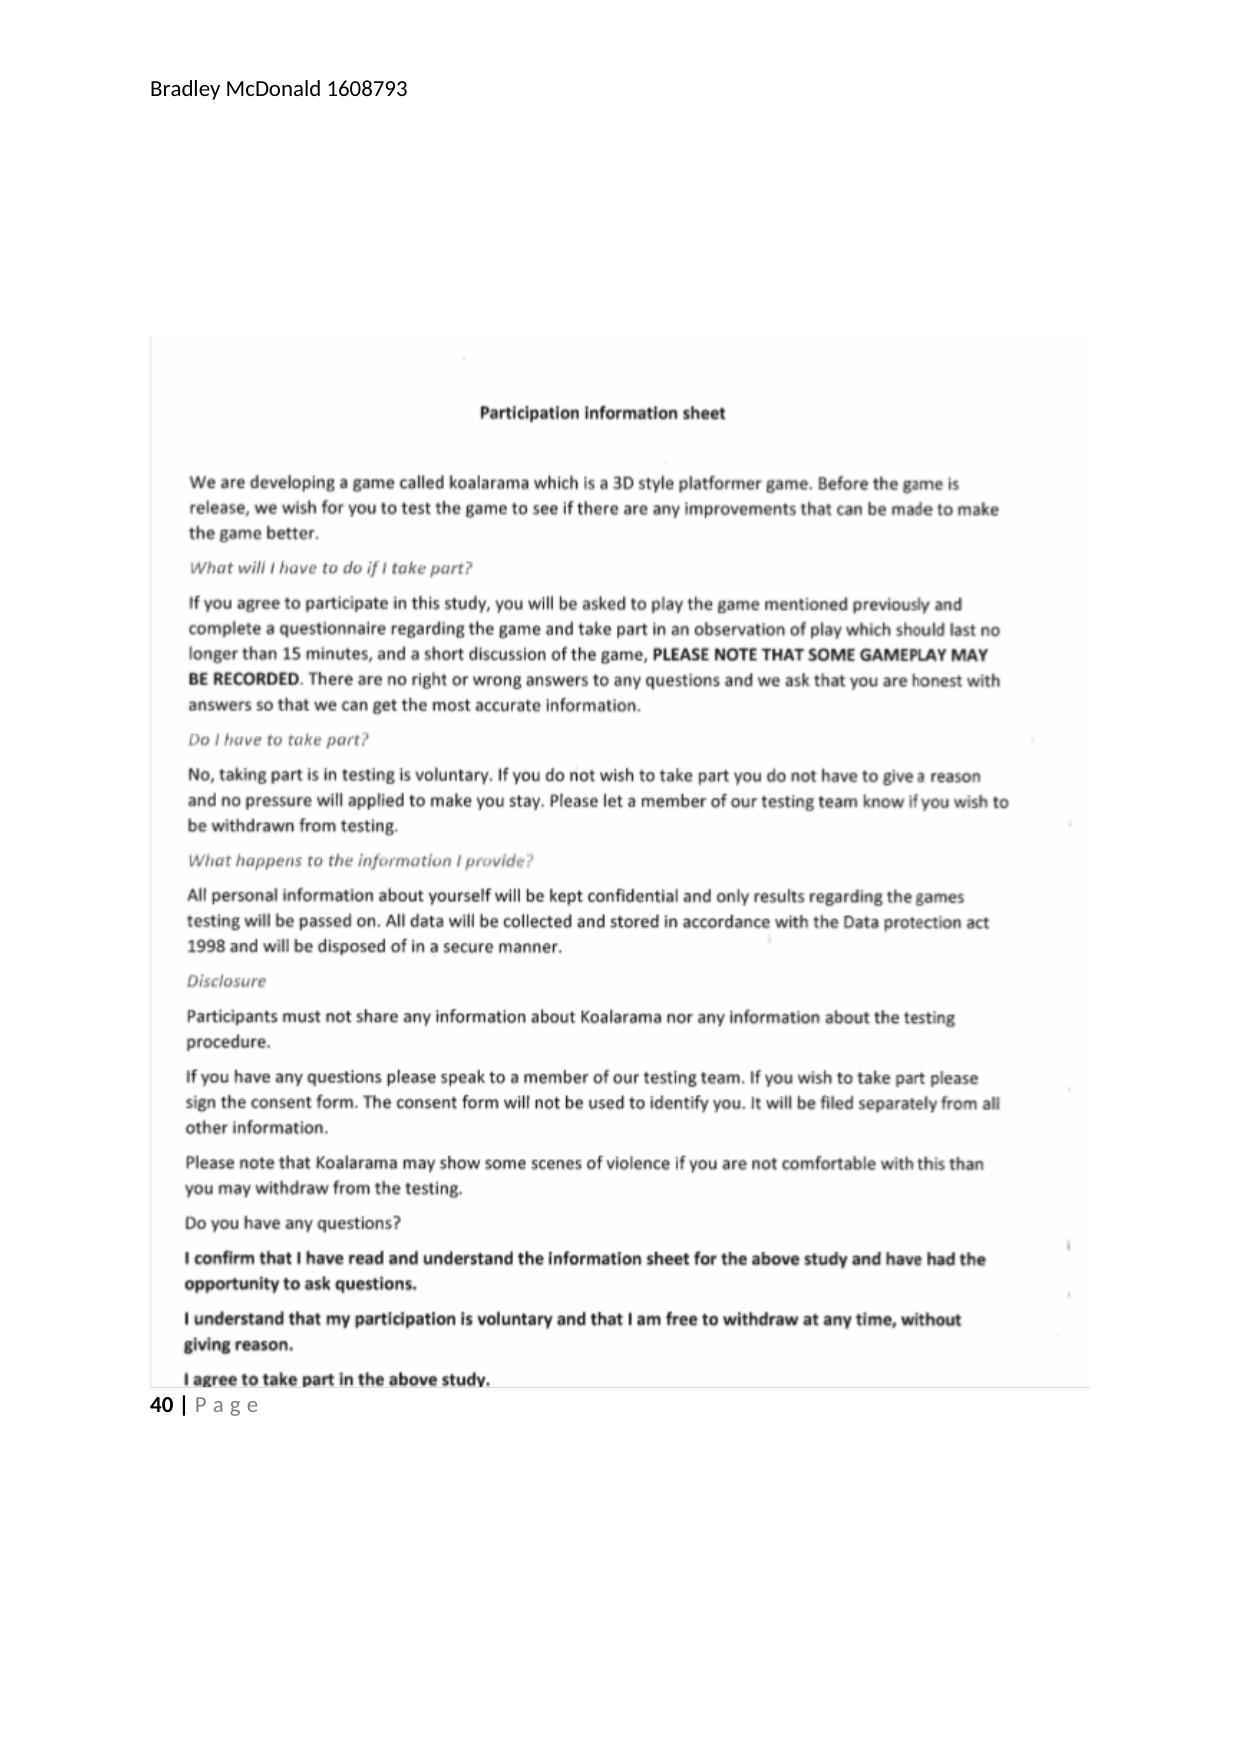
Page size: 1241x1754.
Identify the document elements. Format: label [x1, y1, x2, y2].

picture [150, 336, 1091, 1387]
